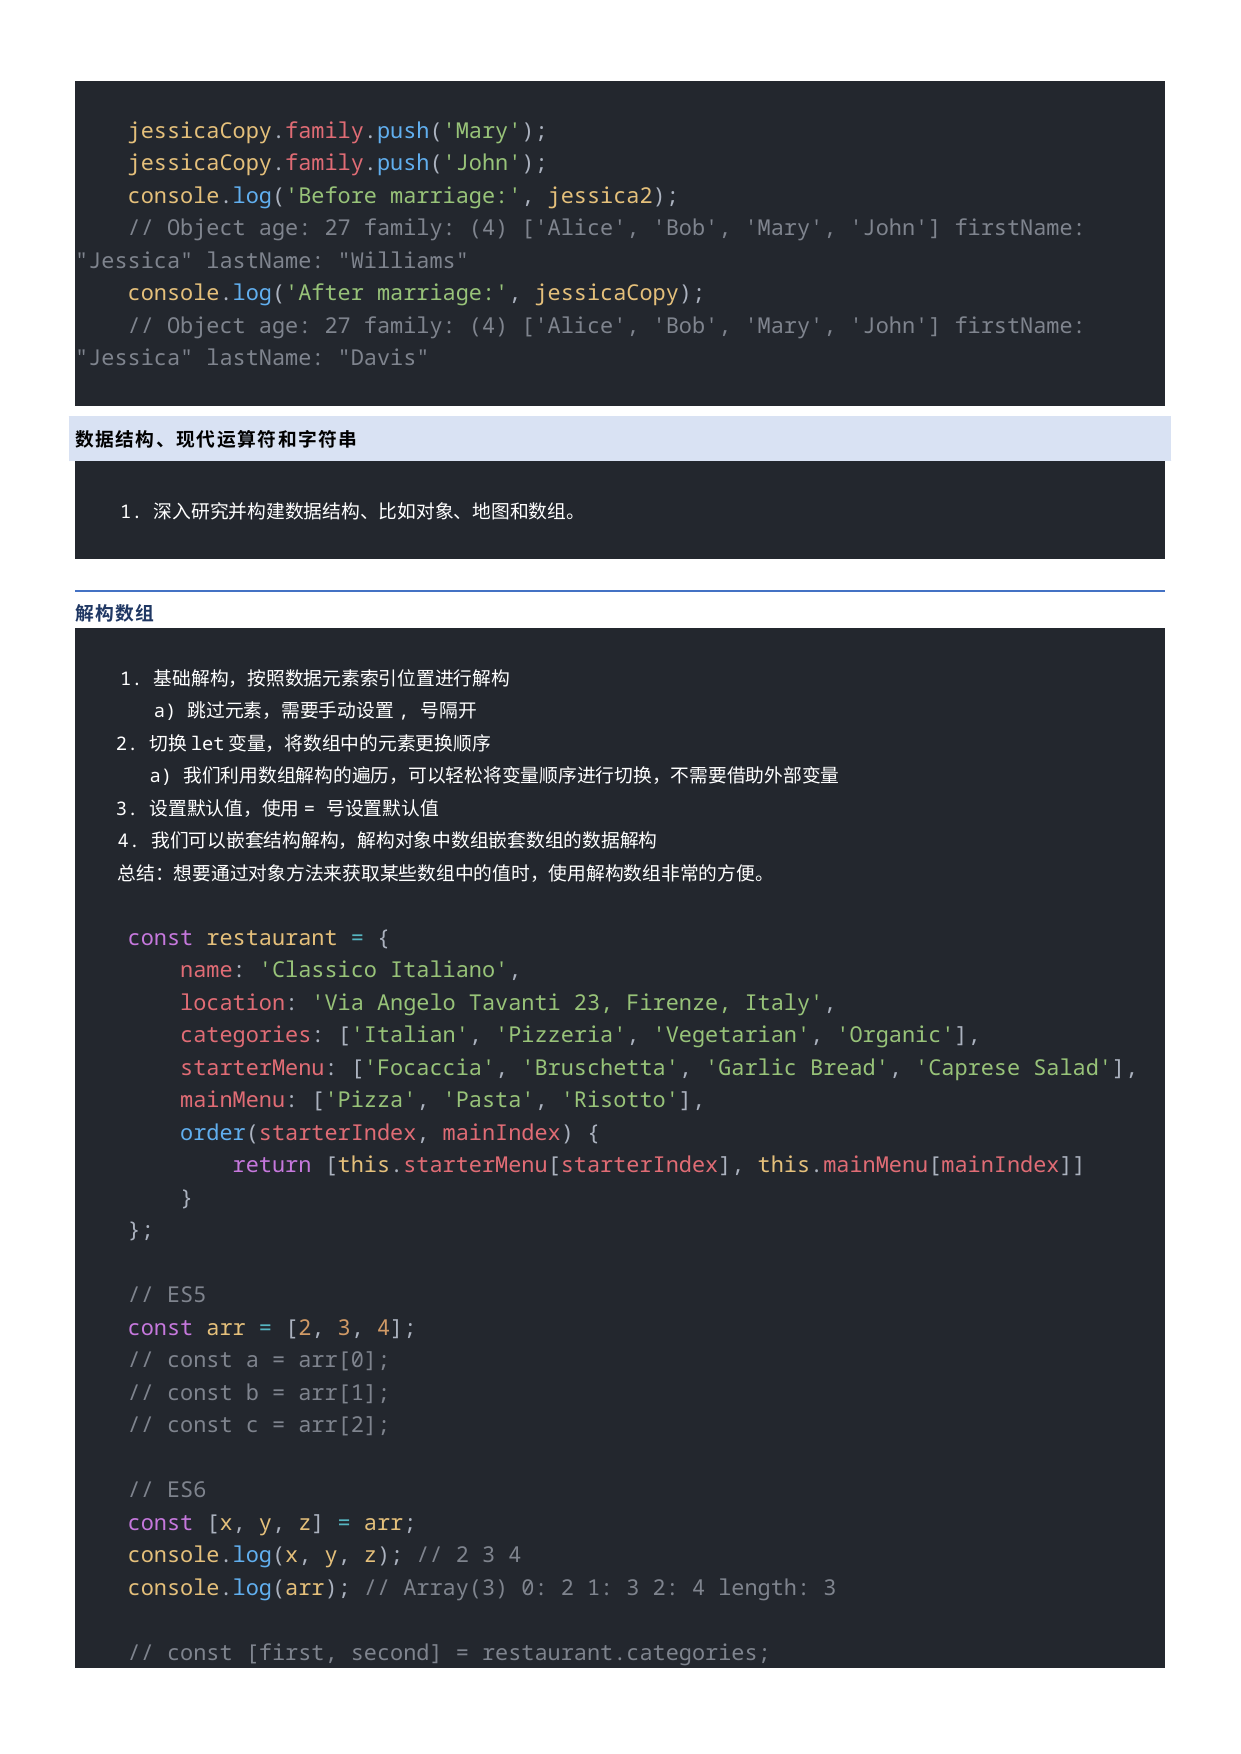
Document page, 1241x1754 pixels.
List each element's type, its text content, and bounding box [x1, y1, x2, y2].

text // Object age: 27 family: (4) ['Alice', 'Bob', 'Mary', 'John'] firstName: "Jessica" lastName: "Davis" [75, 308, 1165, 373]
text console.log('Before marriage:', jessica2); [75, 178, 1165, 211]
text const arr = [2, 3, 4]; [75, 1311, 1165, 1343]
text 1. 基础解构，按照数据元素索引位置进行解构 [75, 661, 1165, 693]
text console.log(arr); // Array(3) 0: 2 1: 3 2: 4 length: 3 [75, 1571, 1165, 1603]
text // ES5 [75, 1278, 1165, 1311]
text categories: ['Italian', 'Pizzeria', 'Vegetarian', 'Organic'], [75, 1018, 1165, 1051]
text 1. 深入研究并构建数据结构、比如对象、地图和数组。 [75, 494, 1165, 526]
text 2. 切换let变量，将数组中的元素更换顺序 [75, 726, 1165, 758]
text a) 我们利用数组解构的遍历，可以轻松将变量顺序进行切换，不需要借助外部变量 [75, 758, 1165, 791]
text 总结：想要通过对象方法来获取某些数组中的值时，使用解构数组非常的方便。 [75, 856, 1165, 888]
text order(starterIndex, mainIndex) { [75, 1116, 1165, 1148]
text name: 'Classico Italiano', [75, 953, 1165, 986]
text mainMenu: ['Pizza', 'Pasta', 'Risotto'], [75, 1083, 1165, 1116]
text console.log(x, y, z); // 2 3 4 [75, 1538, 1165, 1571]
text // ES6 [75, 1473, 1165, 1506]
subtitle 数据结构、现代运算符和字符串 [75, 423, 1165, 455]
text // Object age: 27 family: (4) ['Alice', 'Bob', 'Mary', 'John'] firstName: "Jessica" lastName: "Williams" [75, 211, 1165, 276]
text // const b = arr[1]; [75, 1376, 1165, 1408]
text }; [75, 1213, 1165, 1246]
text starterMenu: ['Focaccia', 'Bruschetta', 'Garlic Bread', 'Caprese Salad'], [75, 1051, 1165, 1083]
text 3. 设置默认值，使用 = 号设置默认值 [75, 791, 1165, 823]
text // const a = arr[0]; [75, 1343, 1165, 1376]
text location: 'Via Angelo Tavanti 23, Firenze, Italy', [75, 986, 1165, 1018]
text return [this.starterMenu[starterIndex], this.mainMenu[mainIndex]] [75, 1148, 1165, 1181]
text console.log('After marriage:', jessicaCopy); [75, 276, 1165, 308]
text // const c = arr[2]; [75, 1408, 1165, 1441]
text jessicaCopy.family.push('John'); [75, 146, 1165, 178]
text jessicaCopy.family.push('Mary'); [75, 113, 1165, 146]
text } [75, 1181, 1165, 1213]
text // const [first, second] = restaurant.categories; [75, 1636, 1165, 1668]
subtitle 解构数组 [75, 592, 1165, 628]
text 4. 我们可以嵌套结构解构，解构对象中数组嵌套数组的数据解构 [75, 823, 1165, 856]
text const restaurant = { [75, 921, 1165, 953]
text a) 跳过元素，需要手动设置 , 号隔开 [75, 693, 1165, 726]
text const [x, y, z] = arr; [75, 1506, 1165, 1538]
